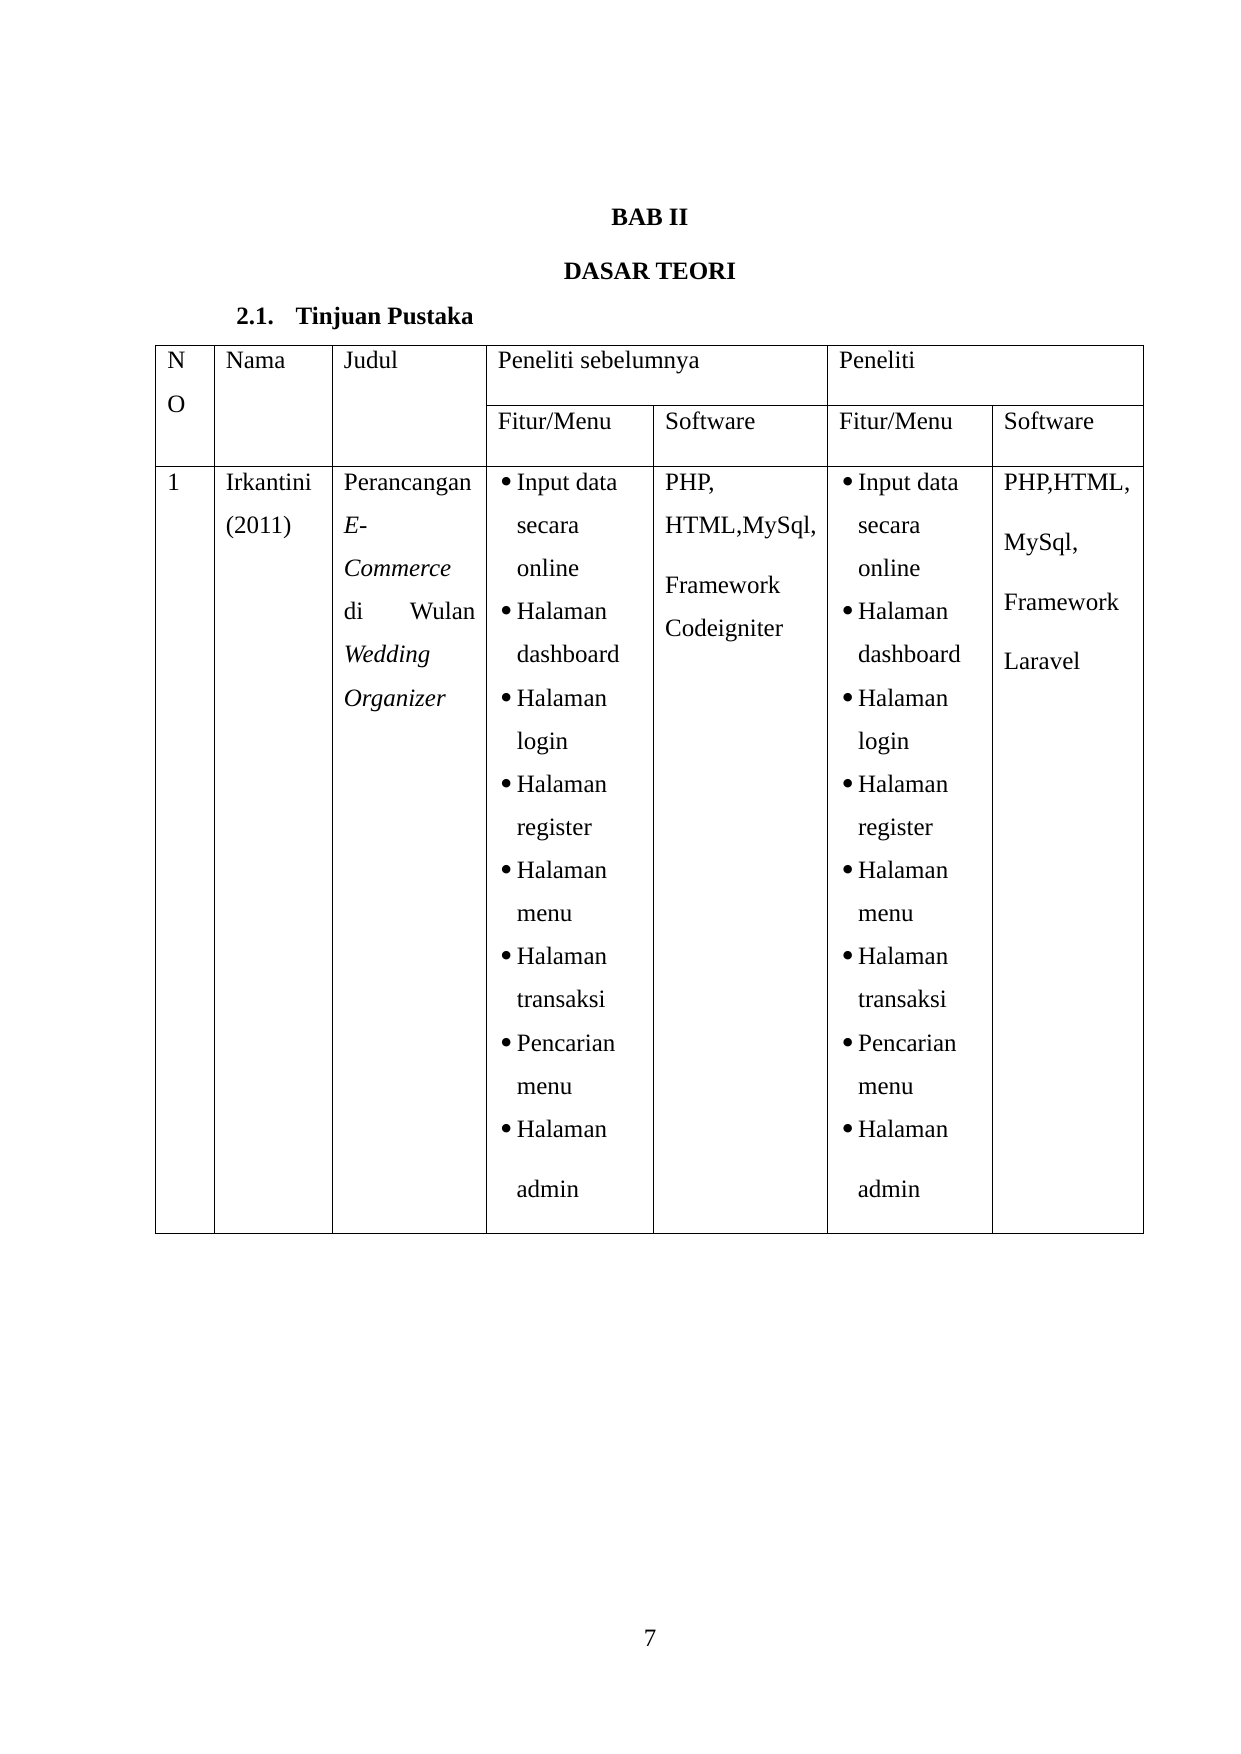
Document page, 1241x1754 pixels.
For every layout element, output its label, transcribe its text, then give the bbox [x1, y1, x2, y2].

table_cell Software [993, 406, 1143, 466]
table_header Judul [333, 346, 486, 466]
table_header Peneliti [828, 346, 1143, 405]
table_header NO [156, 346, 214, 466]
table_cell Software [654, 406, 827, 466]
table_cell Input data secara online Halaman dashboard Halaman login Halaman register Halaman menu Halaman transaksi Pencarian menu Halaman admin [828, 467, 992, 1233]
table_cell Irkantini (2011) [215, 467, 332, 1233]
table_header Peneliti sebelumnya [487, 346, 827, 405]
table_cell Perancangan E-Commerce di Wulan Wedding Organizer [333, 467, 486, 1233]
subtitle Tinjuan Pustaka [236, 301, 1063, 330]
table_cell PHP,HTML, MySql, Framework Laravel [993, 467, 1143, 1233]
text DASAR TEORI [236, 256, 1063, 285]
table_cell PHP, HTML,MySql, Framework Codeigniter [654, 467, 827, 1233]
subtitle BAB II [236, 202, 1063, 231]
table_cell Fitur/Menu [828, 406, 992, 466]
table_cell Input data secara online Halaman dashboard Halaman login Halaman register Halaman menu Halaman transaksi Pencarian menu Halaman admin [487, 467, 653, 1233]
table_cell Fitur/Menu [487, 406, 653, 466]
table_header Nama [215, 346, 332, 466]
table_cell 1 [156, 467, 214, 1233]
